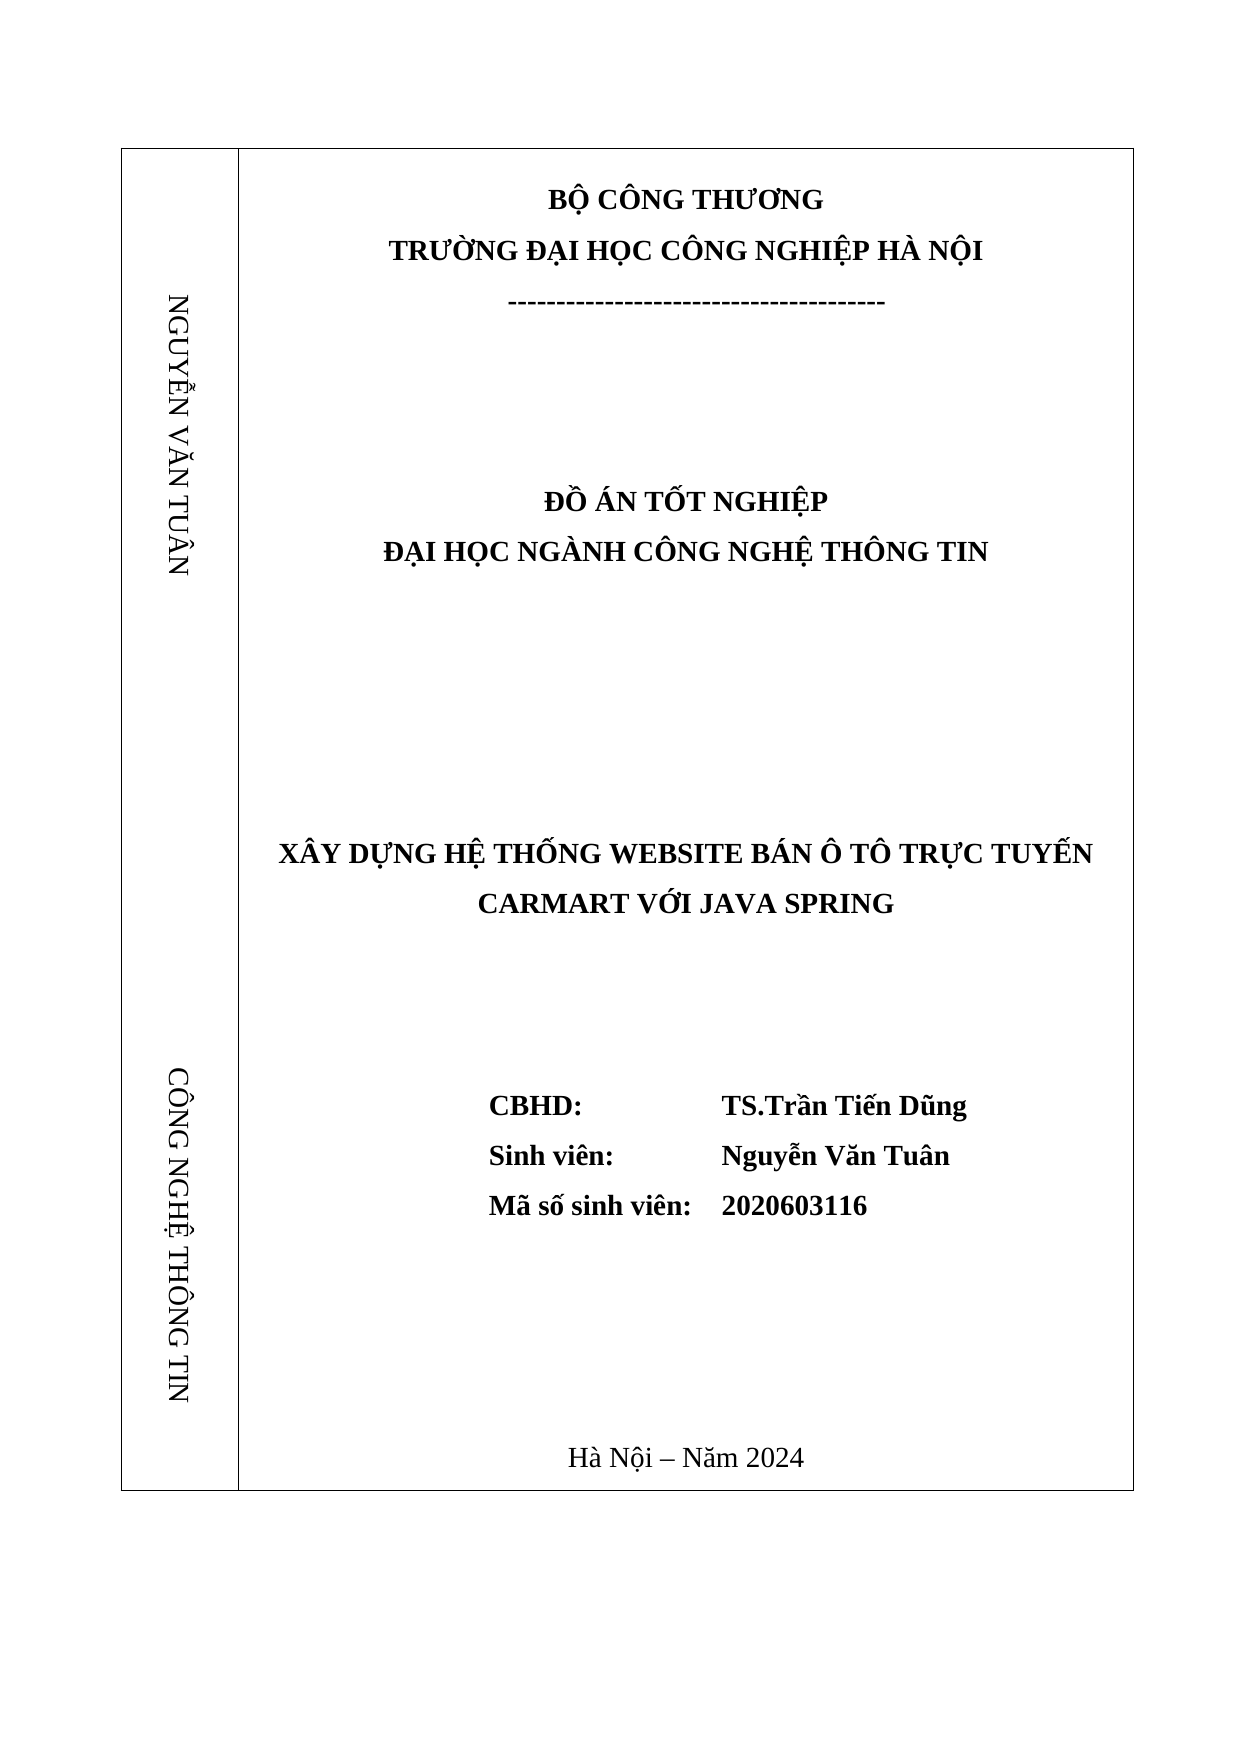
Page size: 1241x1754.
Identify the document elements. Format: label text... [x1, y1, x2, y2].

table_header NGUYỄN VĂN TUÂN CÔNG NGHỆ THÔNG TIN [122, 149, 238, 1490]
table_header BỘ CÔNG THƯƠNG TRƯỜNG ĐẠI HỌC CÔNG NGHIỆP HÀ NỘI --------------------------------------- ĐỒ ÁN TỐT NGHIỆP ĐẠI HỌC NGÀNH CÔNG NGHỆ THÔNG TIN XÂY DỰNG HỆ THỐNG WEBSITE BÁN Ô TÔ TRỰC TUYẾN CARMART VỚI JAVA SPRING CBHD: TS.Trần Tiến Dũng Sinh viên: Nguyễn Văn Tuân Mã số sinh viên: 2020603116 Hà Nội – Năm 2024 [239, 149, 1133, 1490]
